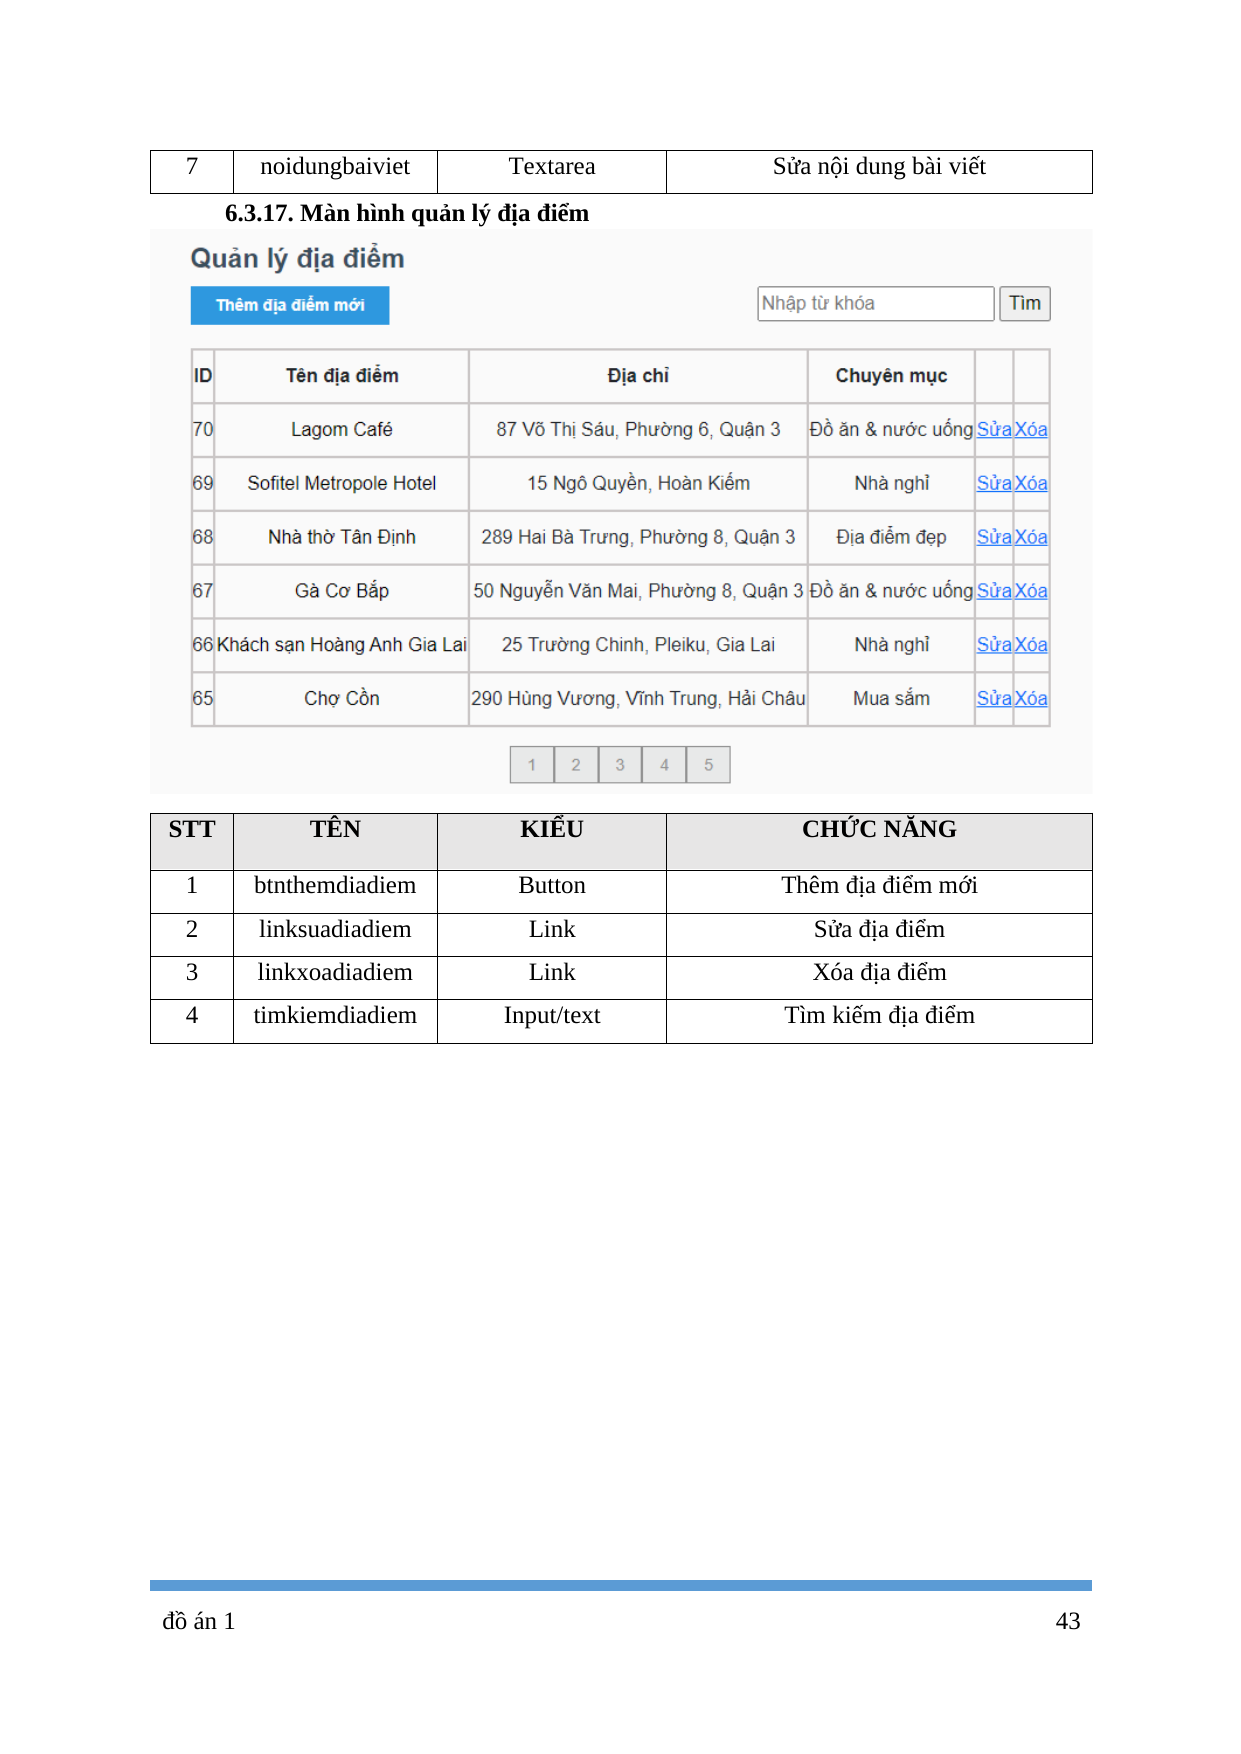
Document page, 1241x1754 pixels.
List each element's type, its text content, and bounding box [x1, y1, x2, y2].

table_cell Sửa nội dung bài viết [667, 151, 1092, 193]
table_cell Tìm kiếm địa điểm [667, 1000, 1092, 1042]
table_cell Xóa địa điểm [667, 957, 1092, 999]
table_cell Link [438, 957, 666, 999]
table_header STT [151, 814, 233, 869]
table_cell noidungbaiviet [234, 151, 437, 193]
table_cell 4 [151, 1000, 233, 1042]
table_cell 3 [151, 957, 233, 999]
table_cell 2 [151, 914, 233, 956]
table_header KIỂU [438, 814, 666, 869]
table_header TÊN [234, 814, 437, 869]
table_cell 1 [151, 871, 233, 913]
table_cell Link [438, 914, 666, 956]
table_cell timkiemdiadiem [234, 1000, 437, 1042]
picture [150, 229, 1093, 794]
table_cell 7 [151, 151, 233, 193]
table_cell Button [438, 871, 666, 913]
table_cell Input/text [438, 1000, 666, 1042]
table_cell Textarea [438, 151, 666, 193]
subtitle 6.3.17. Màn hình quản lý địa điểm [150, 198, 1092, 227]
table_cell linksuadiadiem [234, 914, 437, 956]
table_cell Sửa địa điểm [667, 914, 1092, 956]
table_cell btnthemdiadiem [234, 871, 437, 913]
table_cell Thêm địa điểm mới [667, 871, 1092, 913]
table_cell linkxoadiadiem [234, 957, 437, 999]
table_header CHỨC NĂNG [667, 814, 1092, 869]
